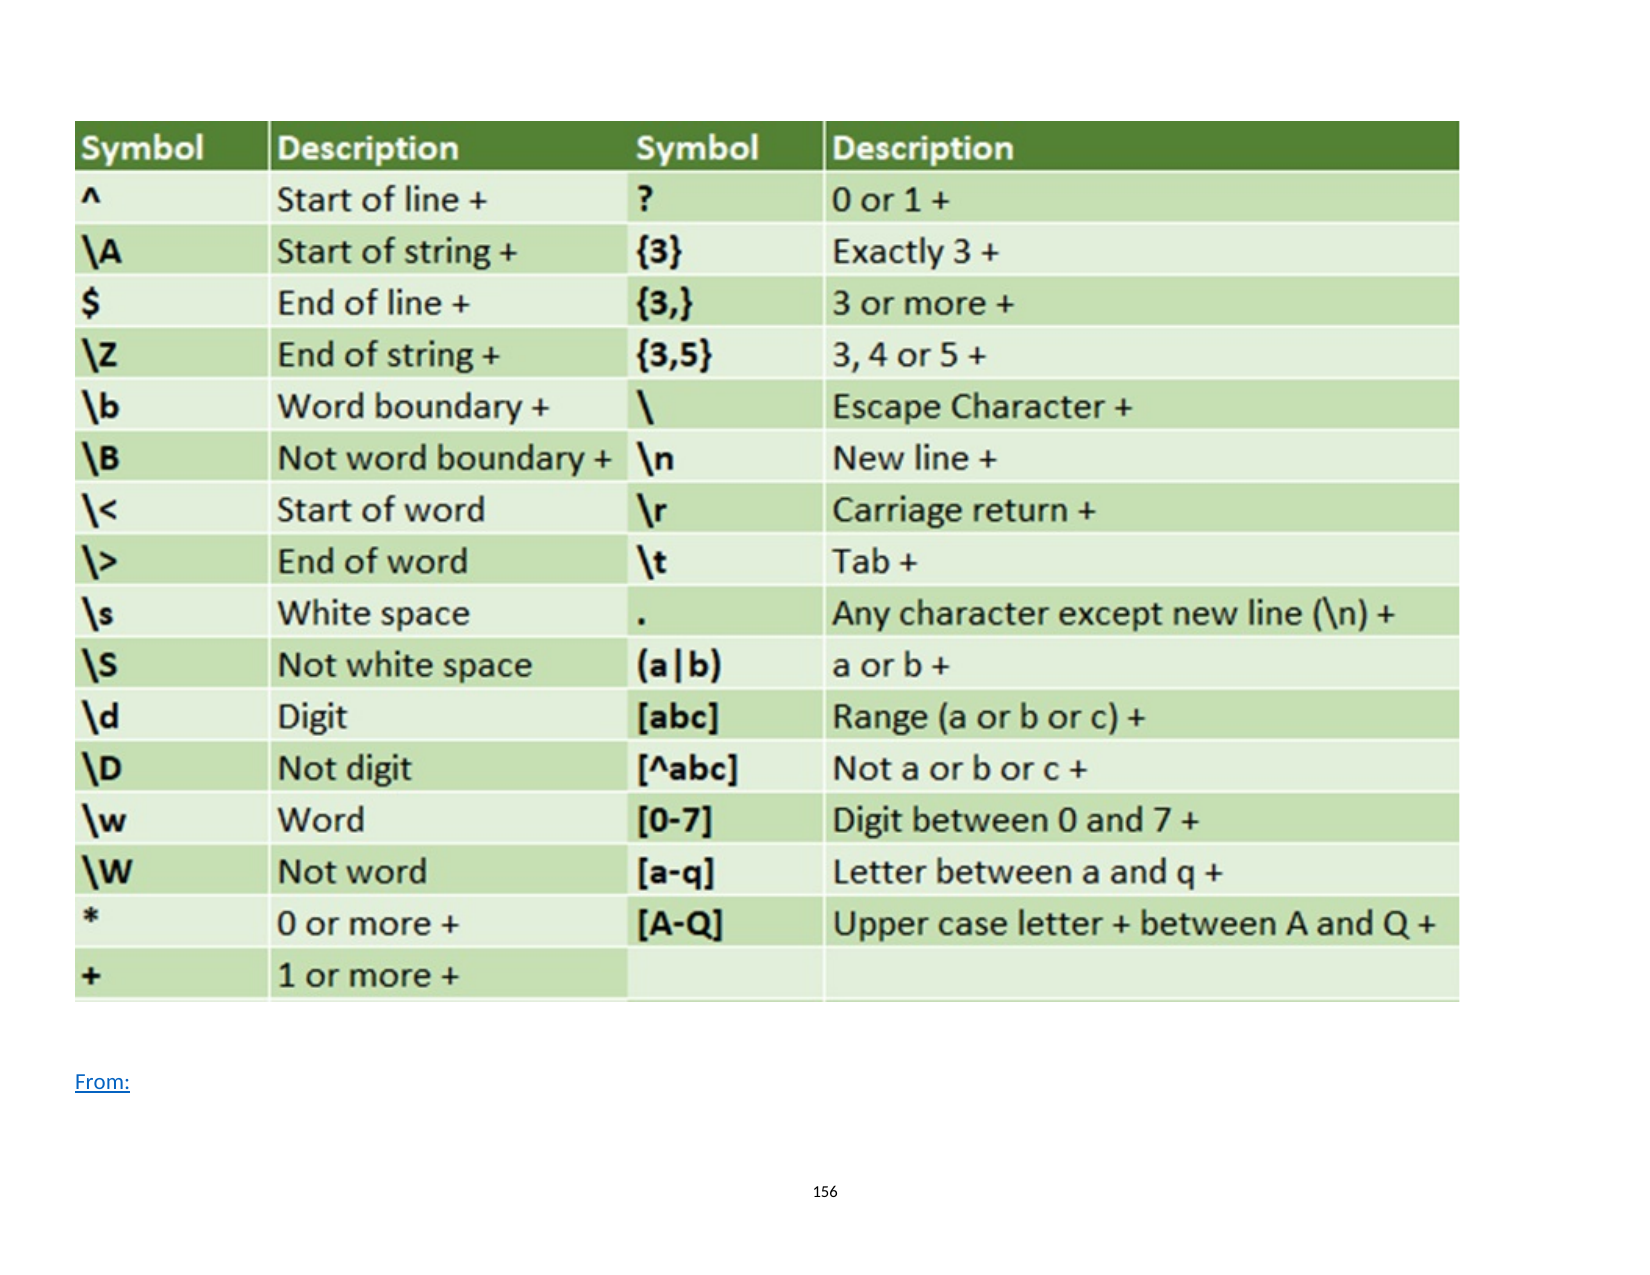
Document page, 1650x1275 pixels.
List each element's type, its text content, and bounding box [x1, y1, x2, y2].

text From: [75, 1067, 1575, 1095]
picture [75, 121, 1460, 1002]
